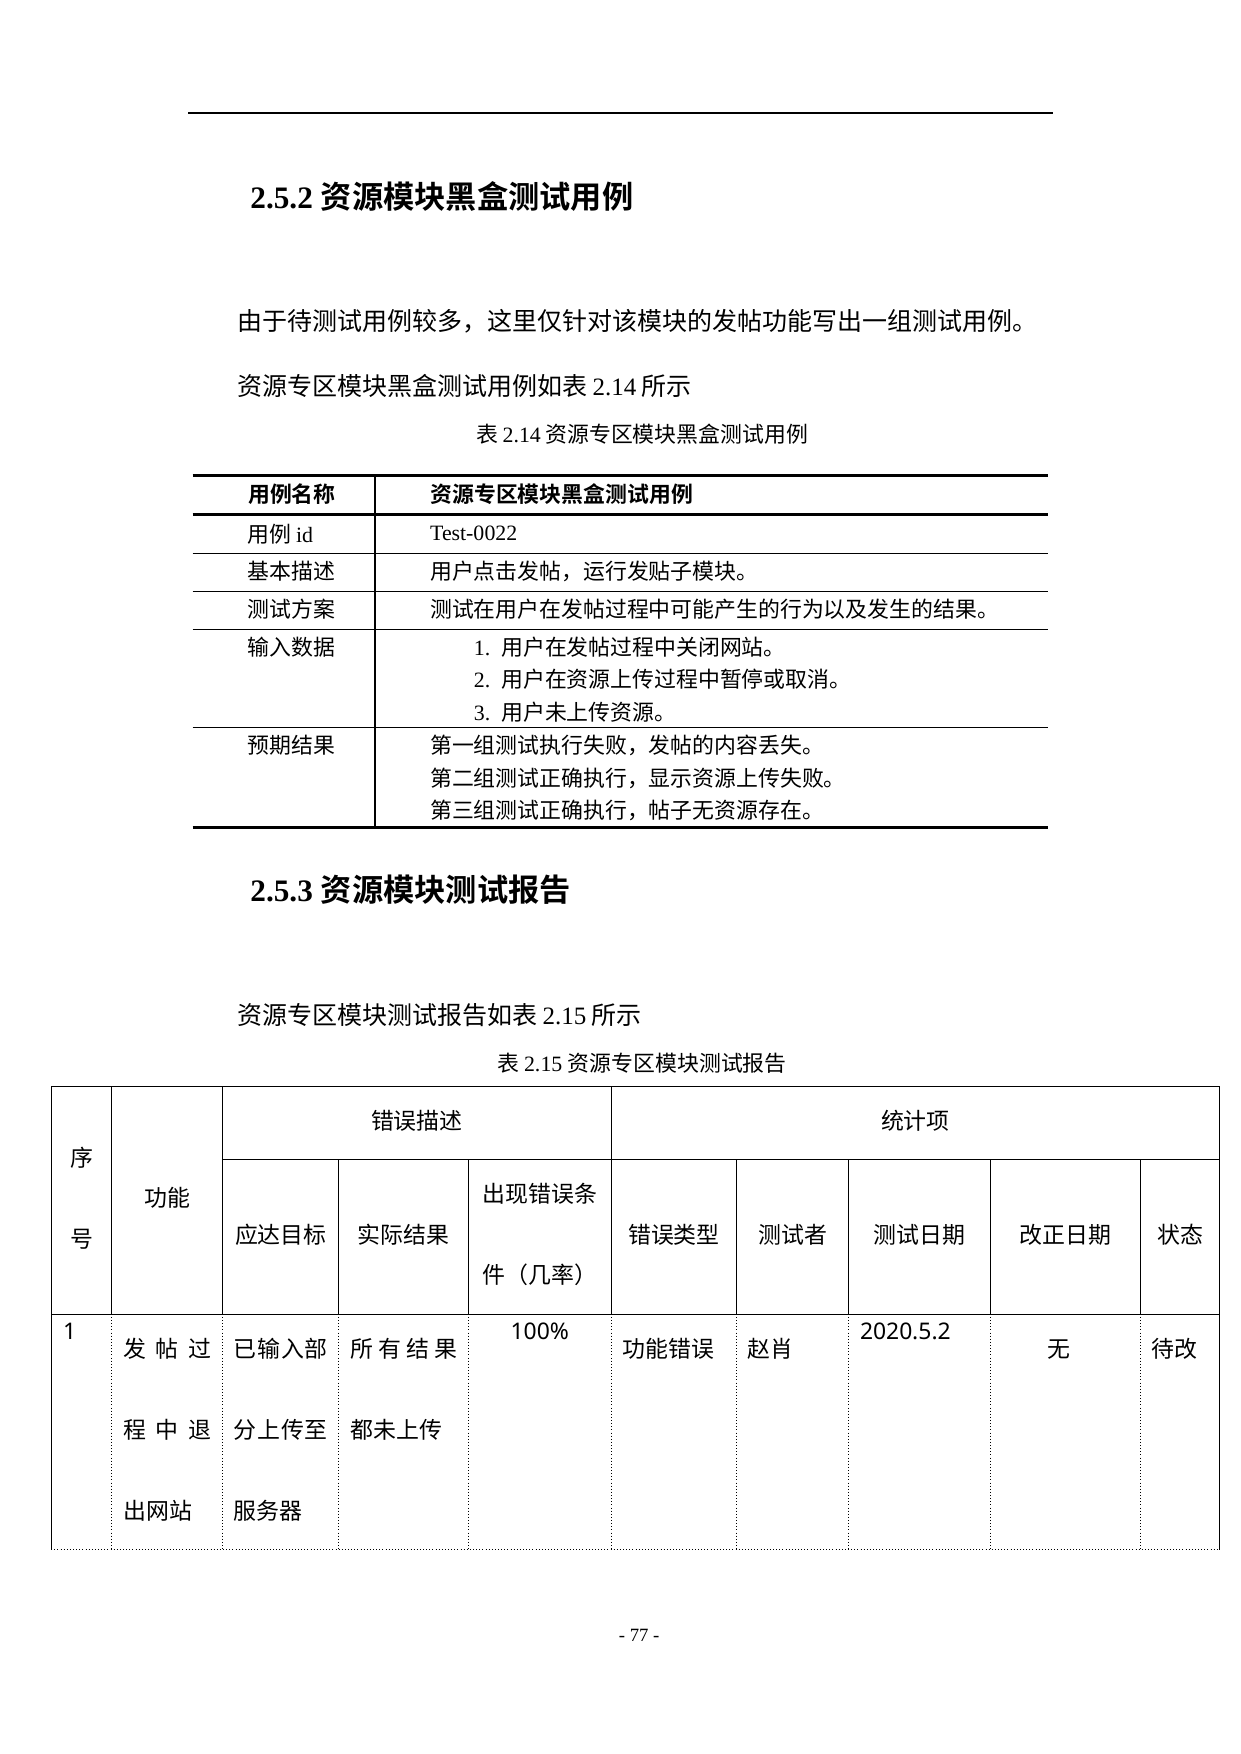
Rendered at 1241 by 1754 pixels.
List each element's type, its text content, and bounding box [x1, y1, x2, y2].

table_cell 无 [990, 1315, 1140, 1549]
text 表2.14资源专区模块黑盒测试用例 [187, 417, 1053, 449]
table_cell 待改 [1140, 1315, 1219, 1549]
table_cell 100% [468, 1315, 611, 1549]
table_cell 测试者 [737, 1160, 848, 1314]
text 资源专区模块黑盒测试用例如表2.14所示 [187, 352, 1053, 417]
table_cell 状态 [1141, 1160, 1219, 1314]
table_cell 赵肖 [736, 1315, 848, 1549]
table_cell 发帖过程中退出网站 [112, 1315, 222, 1549]
table_header 功能 [112, 1087, 222, 1314]
table_cell 预期结果 [193, 728, 374, 826]
subtitle 2.5.2 资源模块黑盒测试用例 [187, 162, 1053, 227]
table_cell 已输入部分上传至服务器 [222, 1315, 339, 1549]
table_cell 测试日期 [849, 1160, 990, 1314]
text 资源专区模块测试报告如表2.15所示 [187, 981, 1053, 1046]
table_cell 所有结果都未上传 [339, 1315, 468, 1549]
table_cell 改正日期 [991, 1160, 1140, 1314]
table_cell 1 [52, 1315, 112, 1549]
table_cell 用户在发帖过程中关闭网站。 用户在资源上传过程中暂停或取消。 用户未上传资源。 [376, 630, 1048, 727]
table_cell 用户点击发帖，运行发贴子模块。 [376, 554, 1048, 591]
table_cell 测试在用户在发帖过程中可能产生的行为以及发生的结果。 [376, 592, 1048, 628]
table_cell 基本描述 [193, 554, 374, 591]
table_header 资源专区模块黑盒测试用例 [376, 477, 1048, 513]
table_cell 测试方案 [193, 592, 374, 628]
text 表2.15 资源专区模块测试报告 [187, 1046, 1053, 1078]
table_header 序号 [52, 1087, 111, 1314]
table_cell Test-0022 [376, 516, 1048, 553]
table_cell 第一组测试执行失败，发帖的内容丢失。 第二组测试正确执行，显示资源上传失败。 第三组测试正确执行，帖子无资源存在。 [376, 728, 1048, 826]
table_header 统计项 [612, 1087, 1219, 1159]
table_cell 输入数据 [193, 630, 374, 727]
table_cell 2020.5.2 [849, 1315, 990, 1549]
table_cell 错误类型 [612, 1160, 736, 1314]
table_cell 实际结果 [339, 1160, 468, 1314]
table_cell 应达目标 [223, 1160, 338, 1314]
table_cell 出现错误条件（几率） [469, 1160, 611, 1314]
table_cell 用例id [193, 516, 374, 553]
table_header 错误描述 [223, 1087, 611, 1159]
text 由于待测试用例较多，这里仅针对该模块的发帖功能写出一组测试用例。 [187, 287, 1053, 352]
table_header 用例名称 [193, 477, 374, 513]
table_cell 功能错误 [611, 1315, 736, 1549]
subtitle 2.5.3 资源模块测试报告 [187, 856, 1053, 921]
